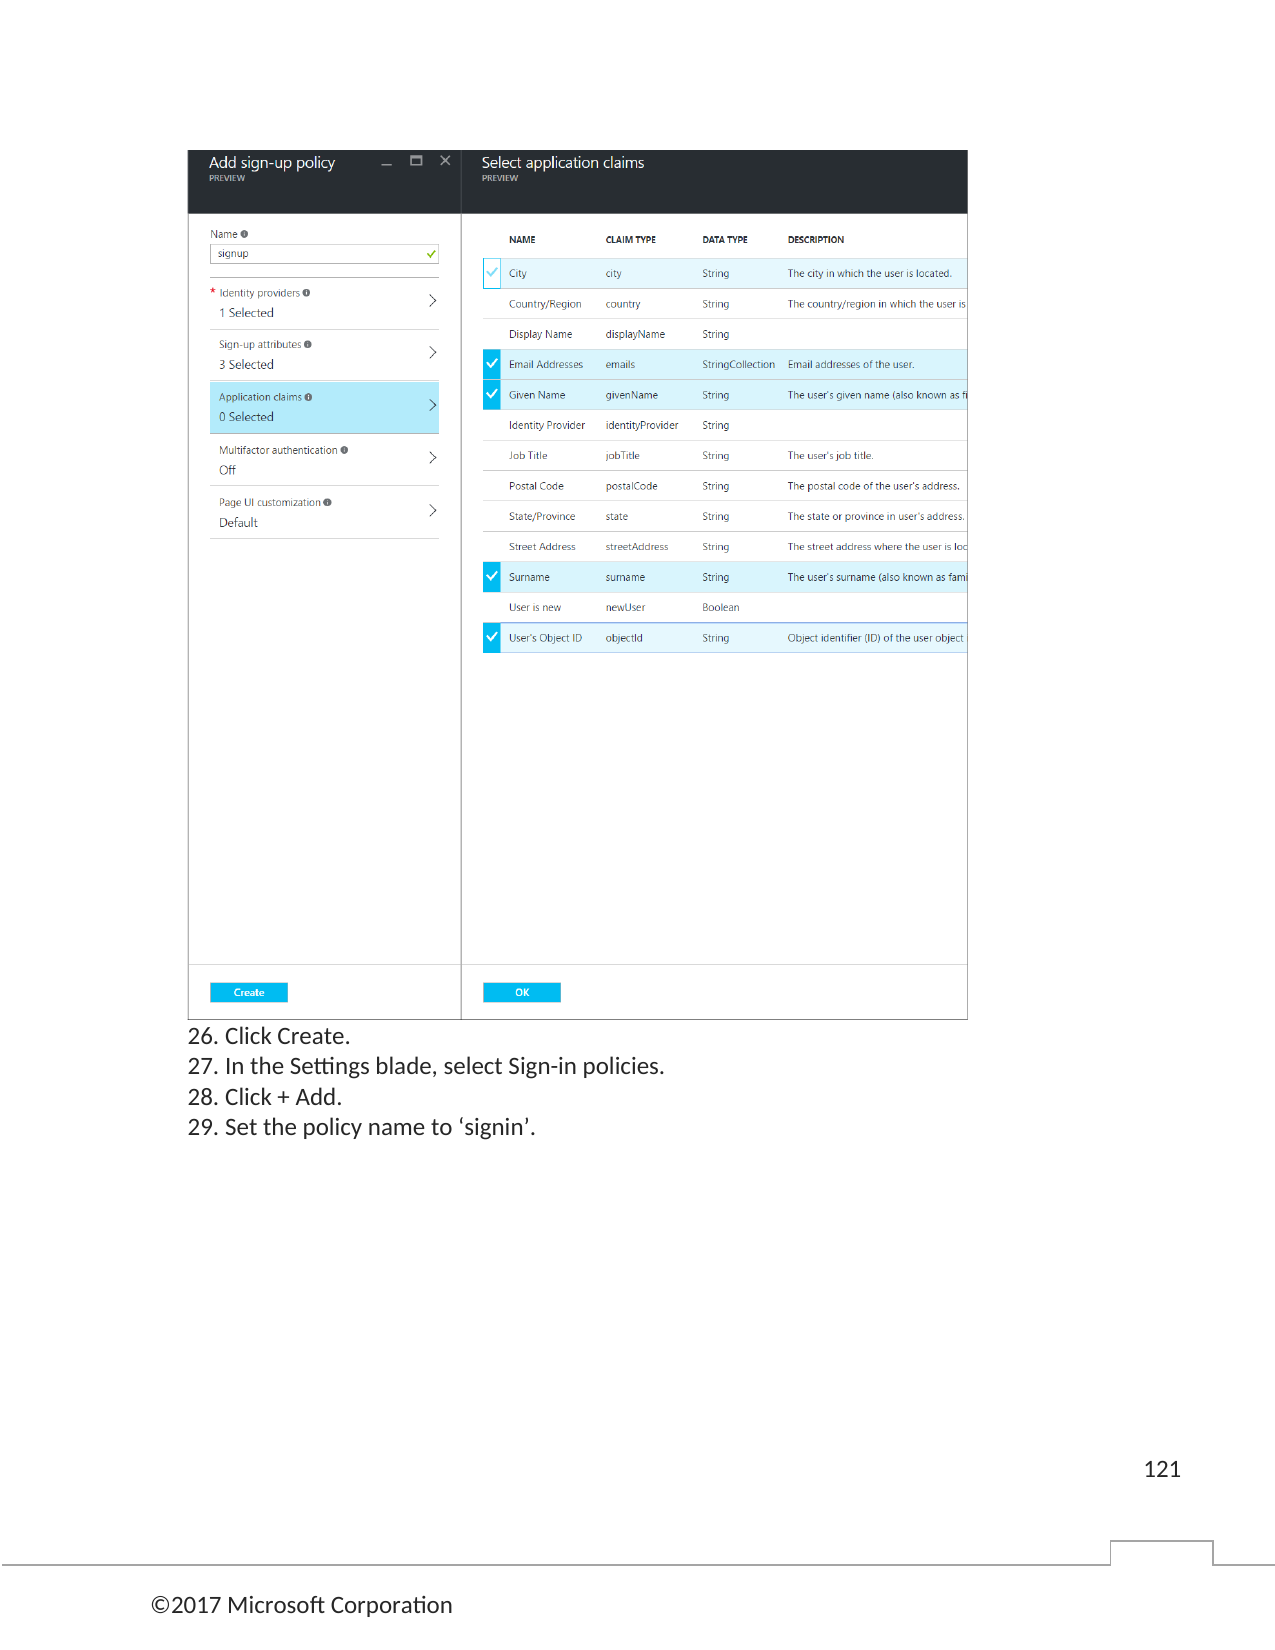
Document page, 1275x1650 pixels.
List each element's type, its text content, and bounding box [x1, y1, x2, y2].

list Click Create. [187, 1020, 1125, 1051]
list In the Settings blade, select Sign-in policies. [187, 1051, 1125, 1081]
list Click + Add. [187, 1081, 1125, 1112]
list Set the policy name to ‘signin’. [187, 1112, 1125, 1142]
picture [187, 150, 968, 1020]
